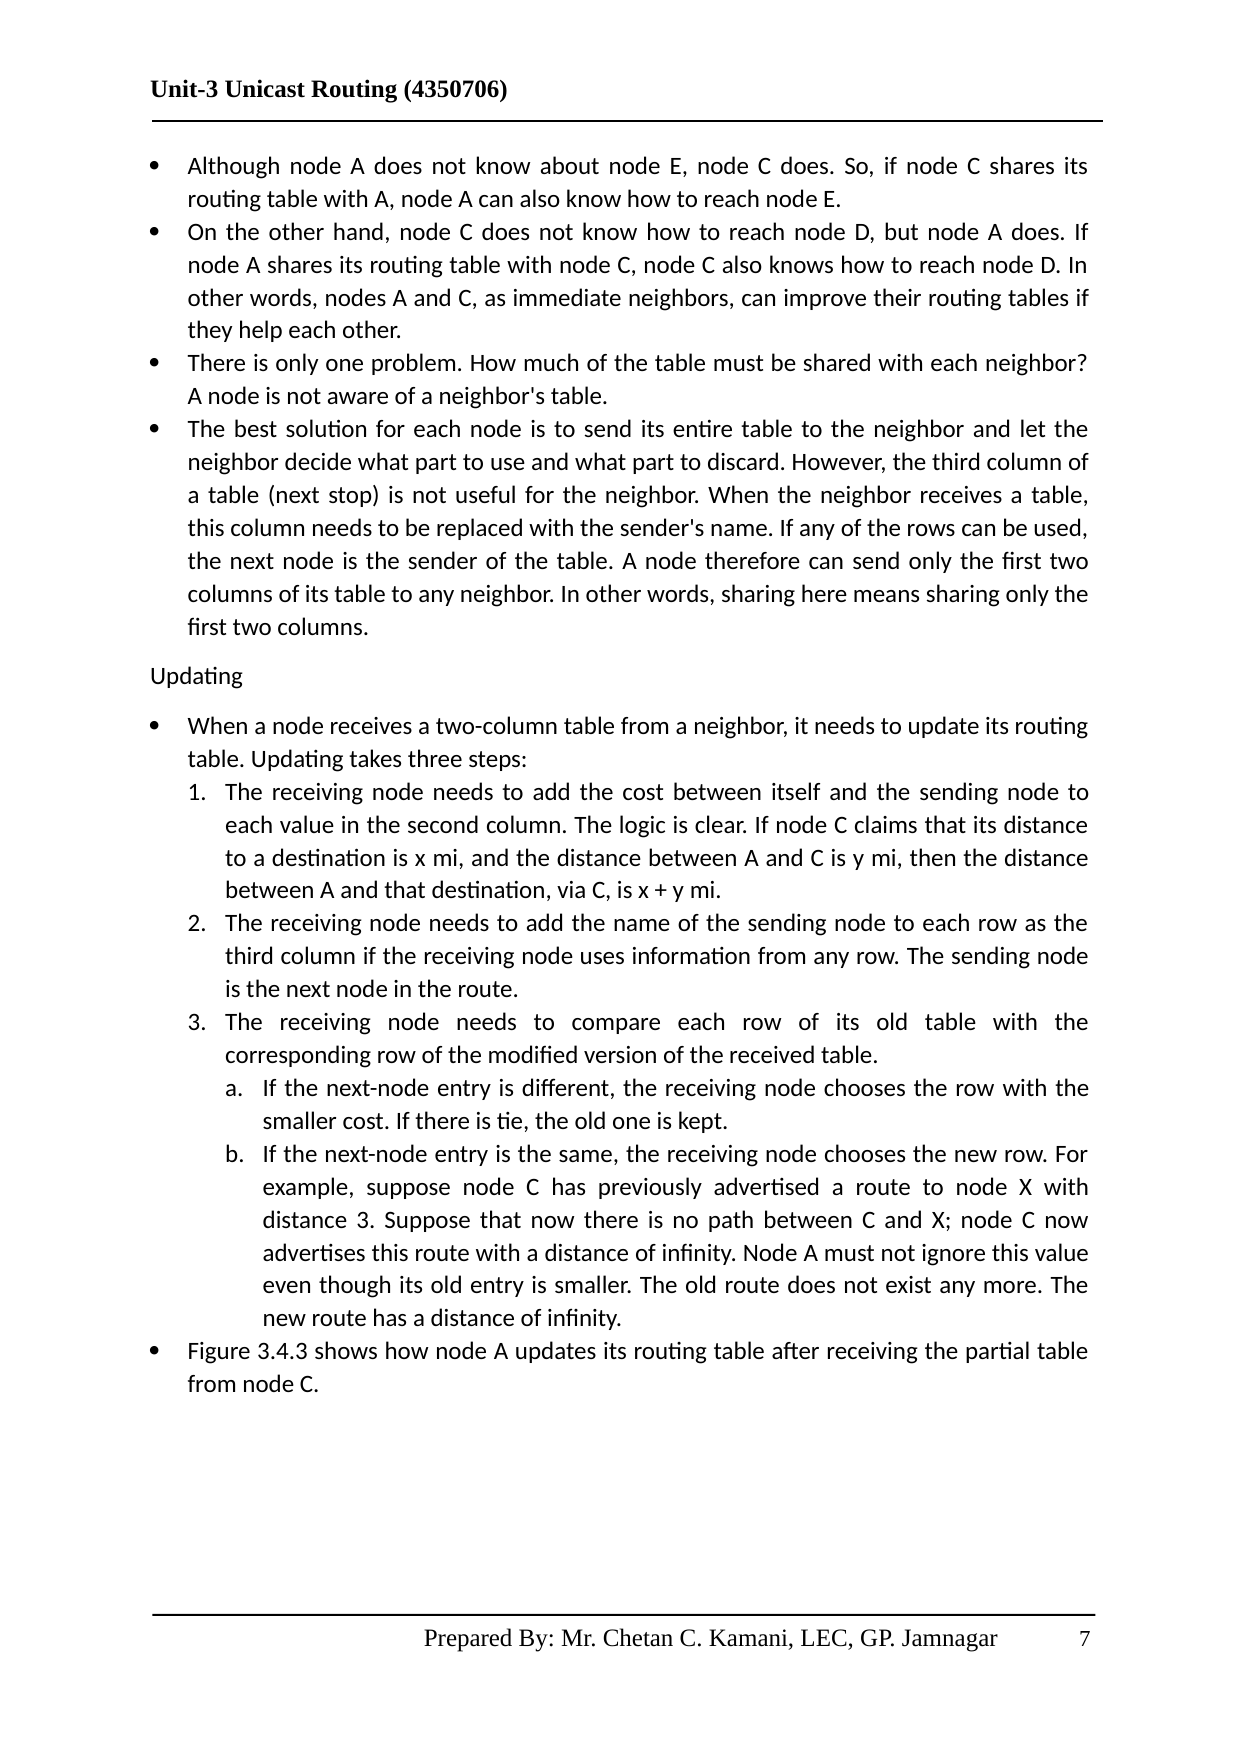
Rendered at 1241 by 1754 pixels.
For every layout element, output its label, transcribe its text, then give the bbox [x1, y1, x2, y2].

list The receiving node needs to add the cost between itself and the sending node to each value in the second column. The logic is clear. If node C claims that its distance to a destination is x mi, and the distance between A and C is y mi, then the distance between A and that destination, via C, is x + y mi. [187, 776, 1090, 905]
list The best solution for each node is to send its entire table to the neighbor and let the neighbor decide what part to use and what part to discard. However, the third column of a table (next stop) is not useful for the neighbor. When the neighbor receives a table, this column needs to be replaced with the sender's name. If any of the rows can be used, the next node is the sender of the table. A node therefore can send only the first two columns of its table to any neighbor. In other words, sharing here means sharing only the first two columns. [150, 413, 1090, 641]
list There is only one problem. How much of the table must be shared with each neighbor? A node is not aware of a neighbor's table. [150, 347, 1090, 411]
list On the other hand, node C does not know how to reach node D, but node A does. If node A shares its routing table with node C, node C also knows how to reach node D. In other words, nodes A and C, as immediate neighbors, can improve their routing tables if they help each other. [150, 216, 1090, 345]
list If the next-node entry is different, the receiving node chooses the row with the smaller cost. If there is tie, the old one is kept. [225, 1072, 1090, 1136]
list Although node A does not know about node E, node C does. So, if node C shares its routing table with A, node A can also know how to reach node E. [150, 150, 1090, 213]
list Figure 3.4.3 shows how node A updates its routing table after receiving the partial table from node C. [150, 1335, 1090, 1399]
list If the next-node entry is the same, the receiving node chooses the new row. For example, suppose node C has previously advertised a route to node X with distance 3. Suppose that now there is no path between C and X; node C now advertises this route with a distance of infinity. Node A must not ignore this value even though its old entry is smaller. The old route does not exist any more. The new route has a distance of infinity. [225, 1138, 1090, 1333]
text Updating [150, 660, 1090, 691]
list The receiving node needs to add the name of the sending node to each row as the third column if the receiving node uses information from any row. The sending node is the next node in the route. [187, 907, 1090, 1004]
list When a node receives a two-column table from a neighbor, it needs to update its routing table. Updating takes three steps: [150, 710, 1090, 773]
list The receiving node needs to compare each row of its old table with the corresponding row of the modified version of the received table. [187, 1006, 1090, 1070]
